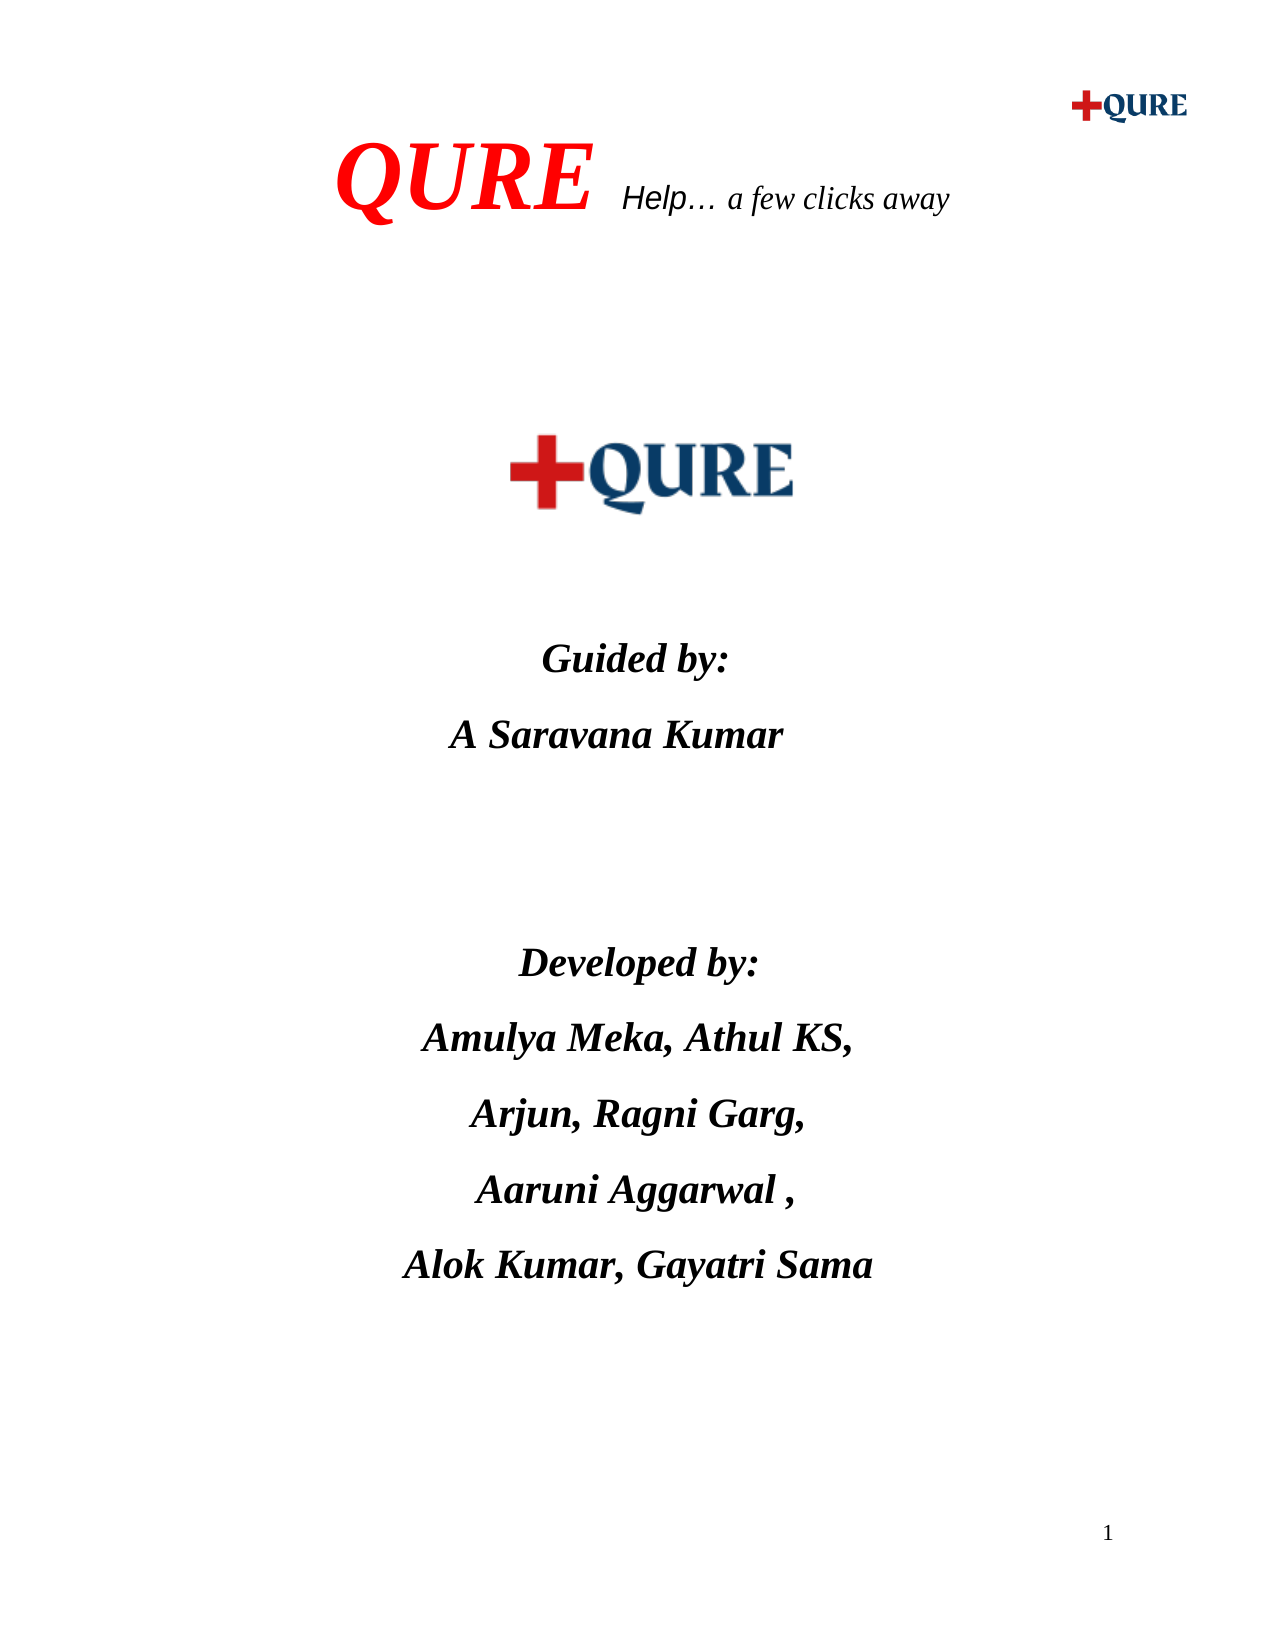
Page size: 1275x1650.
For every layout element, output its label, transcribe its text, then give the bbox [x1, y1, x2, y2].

text QURE Help… a few clicks away [334, 127, 1192, 230]
text Alok Kumar, Gayatri Sama [383, 1240, 894, 1288]
picture [1065, 85, 1192, 128]
text Guided by: [351, 633, 925, 681]
text Amulya Meka, Athul KS, [383, 1013, 894, 1061]
text Arjun, Ragni Garg, [383, 1088, 894, 1136]
text A Saravana Kumar [439, 709, 1192, 757]
text Developed by: [383, 937, 894, 985]
picture [495, 423, 807, 527]
text Aaruni Aggarwal , [383, 1164, 894, 1212]
